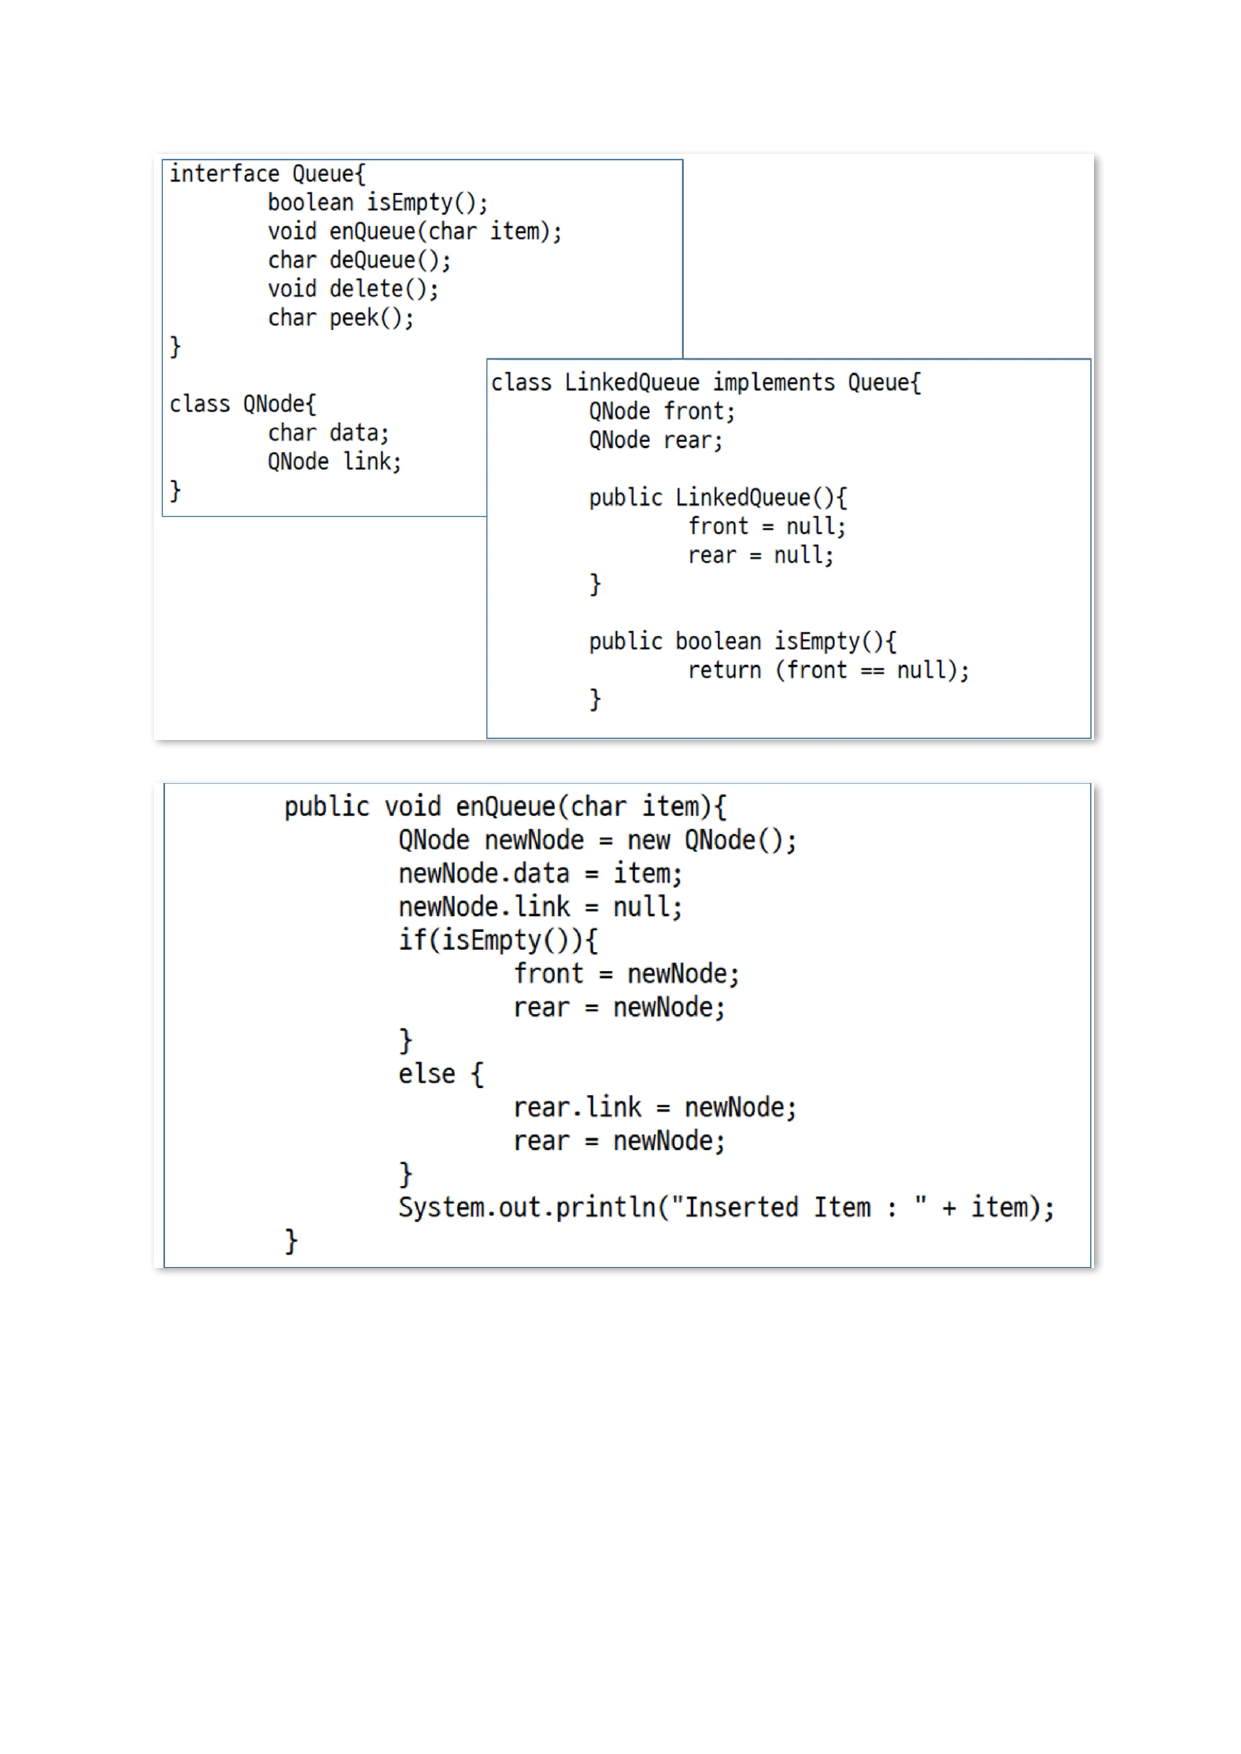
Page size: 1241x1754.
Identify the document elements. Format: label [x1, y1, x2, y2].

picture [154, 154, 1094, 740]
picture [154, 783, 1094, 1268]
